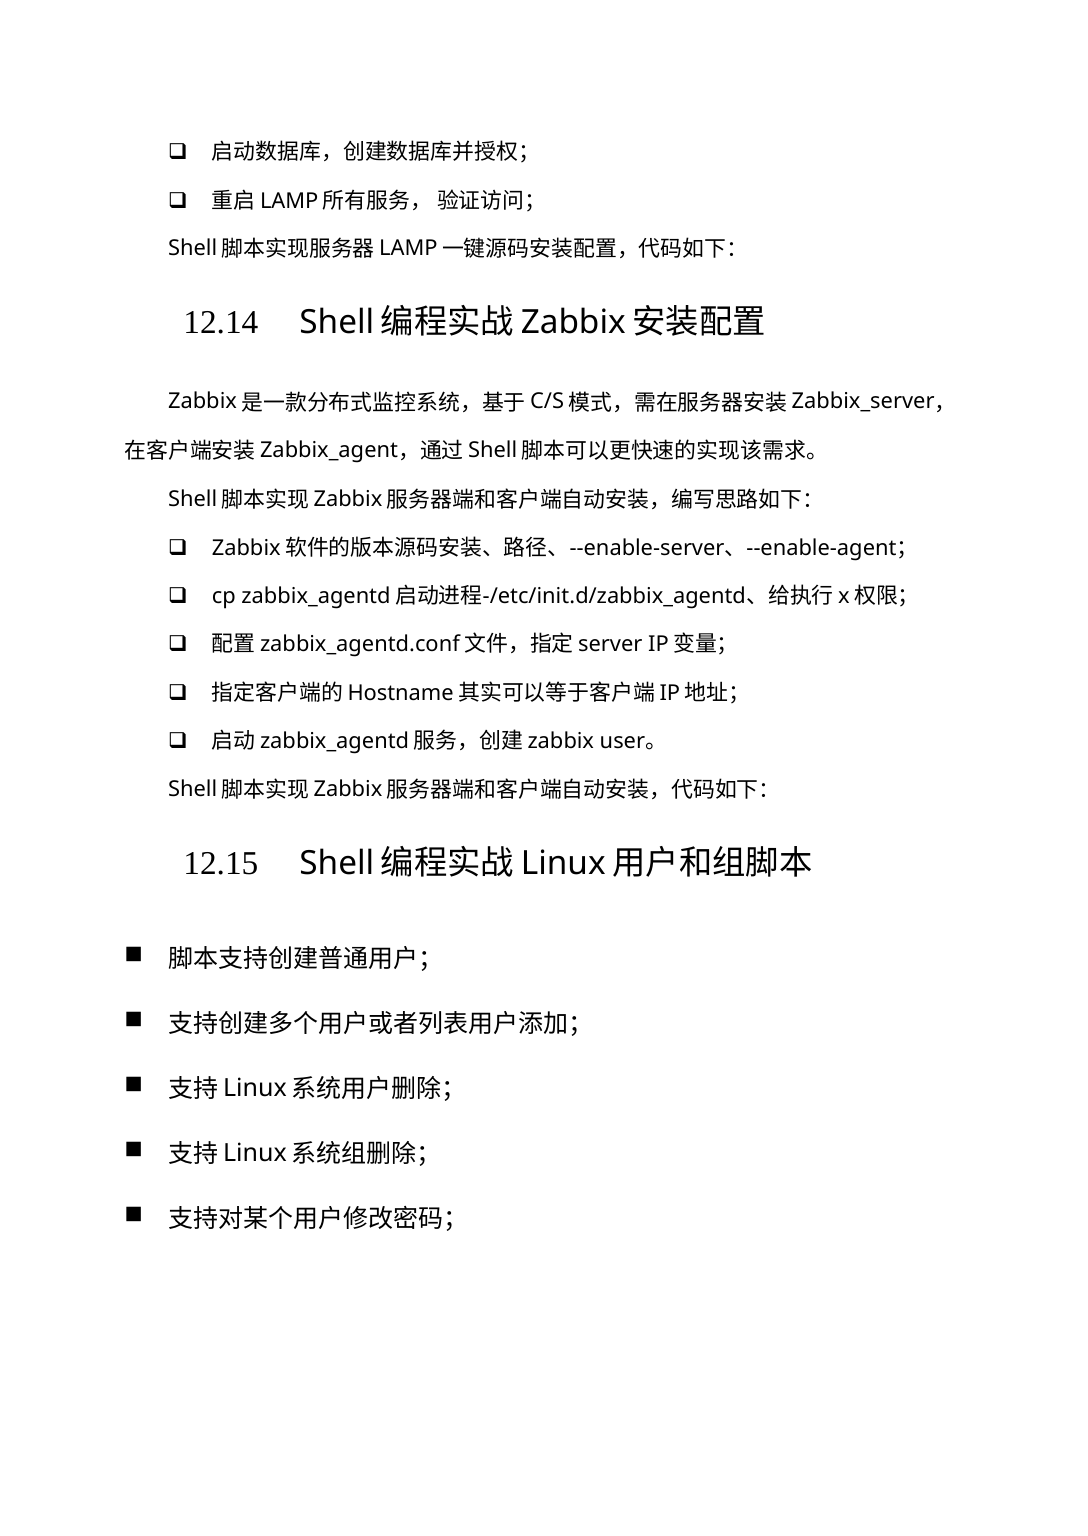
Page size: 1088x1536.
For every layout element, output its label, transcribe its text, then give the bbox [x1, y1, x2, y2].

list 配置zabbix_agentd.conf文件，指定server IP变量； [168, 626, 963, 659]
list 脚本支持创建普通用户； [124, 924, 963, 989]
list 启动zabbix_agentd服务，创建zabbix user。 [168, 723, 963, 755]
list 支持Linux系统用户删除； [124, 1054, 963, 1119]
text Shell脚本实现Zabbix服务器端和客户端自动安装，编写思路如下： [124, 481, 963, 514]
text Zabbix是一款分布式监控系统，基于C/S模式，需在服务器安装Zabbix_server，在客户端安装Zabbix_agent，通过Shell脚本可以更快速的实现该需求。 [124, 384, 963, 465]
text Shell脚本实现服务器LAMP一键源码安装配置，代码如下： [124, 231, 963, 263]
text Shell脚本实现Zabbix服务器端和客户端自动安装，代码如下： [168, 771, 963, 804]
subtitle Shell编程实战Linux用户和组脚本 [183, 836, 963, 884]
list 指定客户端的Hostname其实可以等于客户端IP地址； [168, 674, 963, 707]
list 启动数据库，创建数据库并授权； [168, 134, 963, 166]
list 支持创建多个用户或者列表用户添加； [124, 989, 963, 1054]
list 重启LAMP所有服务， 验证访问； [168, 182, 963, 215]
list 支持Linux系统组删除； [124, 1119, 963, 1184]
subtitle Shell编程实战Zabbix安装配置 [183, 295, 963, 344]
list Zabbix软件的版本源码安装、路径、--enable-server、--enable-agent； [168, 529, 963, 562]
list cp zabbix_agentd启动进程-/etc/init.d/zabbix_agentd、给执行x权限； [168, 578, 963, 610]
list 支持对某个用户修改密码； [124, 1184, 963, 1249]
